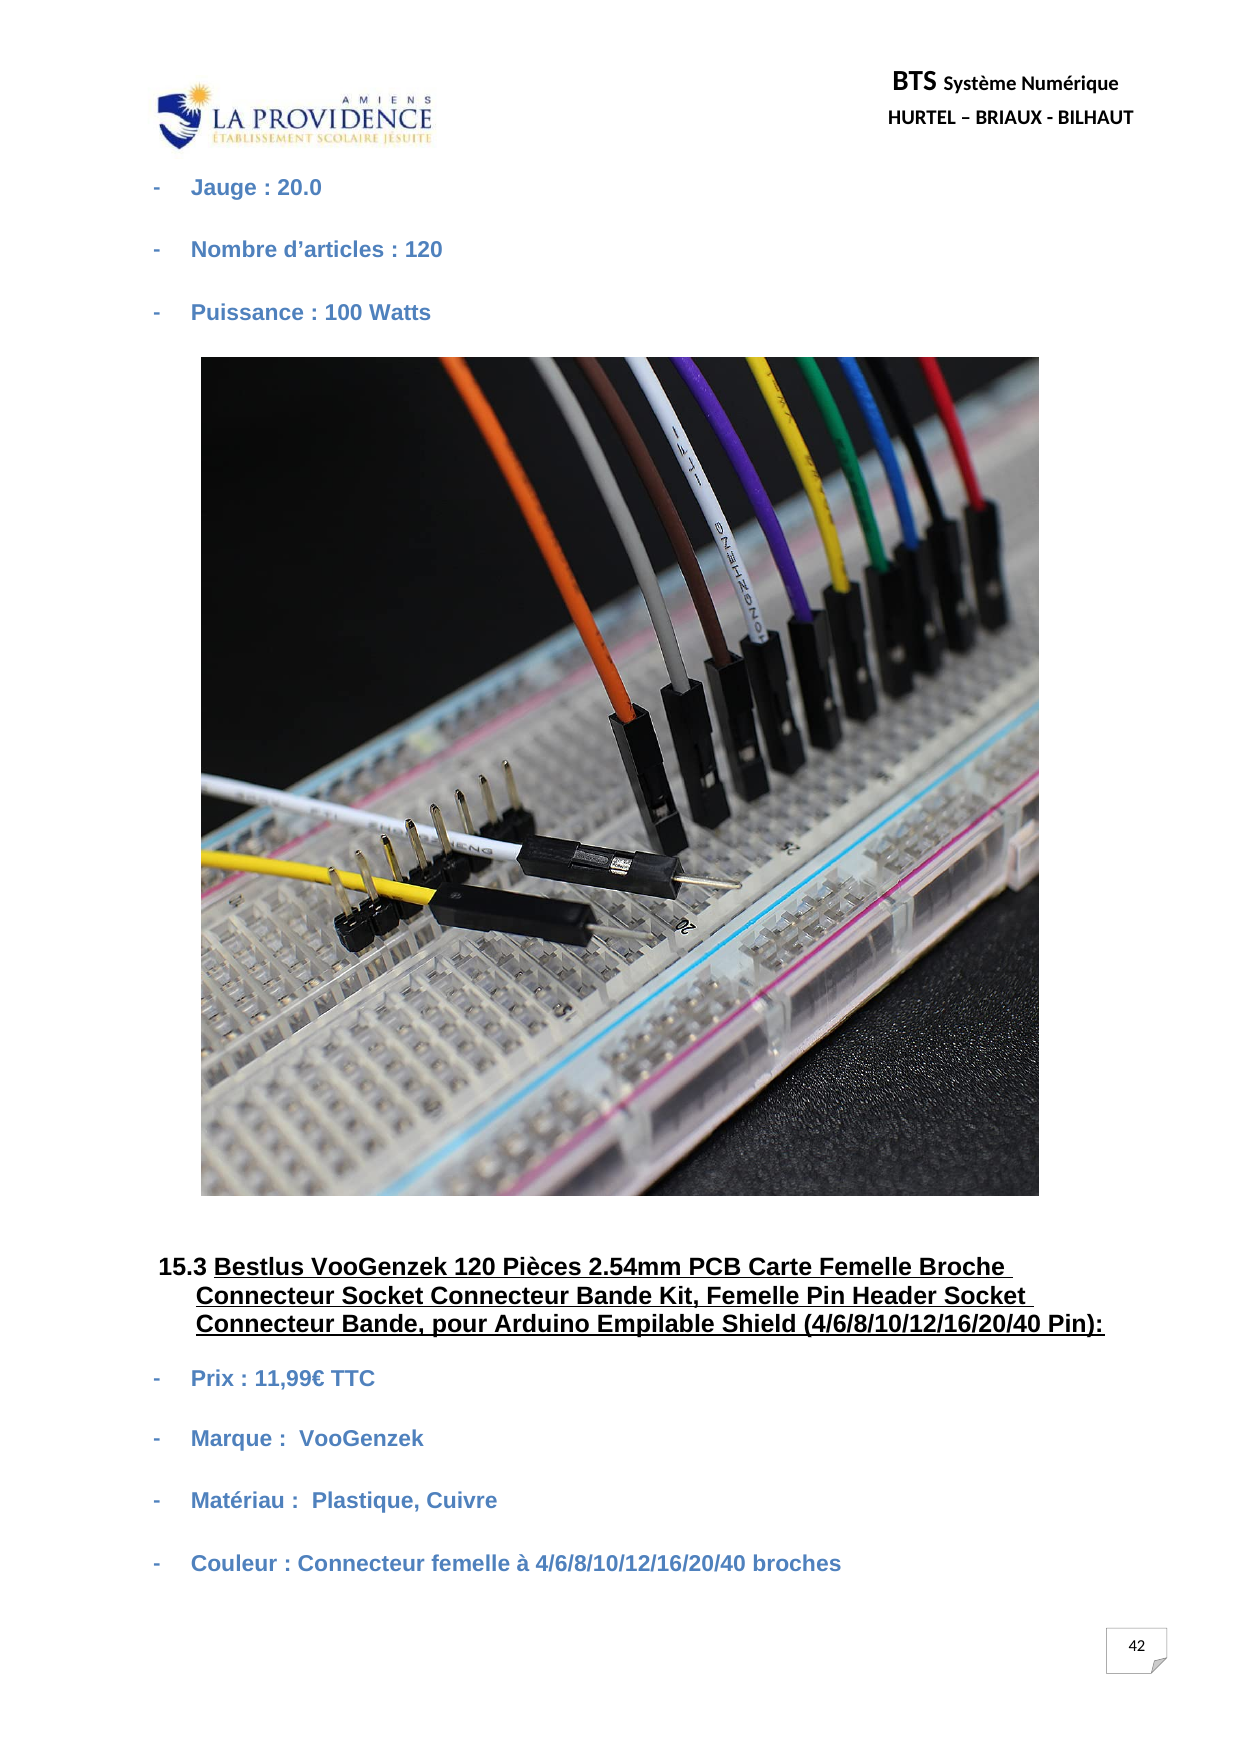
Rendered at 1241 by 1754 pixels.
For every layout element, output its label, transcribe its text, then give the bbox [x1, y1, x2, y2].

list Matériau : Plastique, Cuivre [153, 1487, 1105, 1514]
list Jauge : 20.0 [153, 173, 1105, 201]
list Puissance : 100 Watts [153, 298, 1105, 326]
list Couleur : Connecteur femelle à 4/6/8/10/12/16/20/40 broches [153, 1549, 1105, 1577]
list Prix : 11,99€ TTC [153, 1364, 1105, 1392]
subtitle Bestlus VooGenzek 120 Pièces 2.54mm PCB Carte Femelle Broche Connecteur Socket Connecteur Bande Kit, Femelle Pin Header Socket Connecteur Bande, pour Arduino Empilable Shield (4/6/8/10/12/16/20/40 Pin): [158, 1252, 1105, 1338]
picture [147, 75, 437, 159]
list Marque : VooGenzek [153, 1424, 1105, 1452]
picture [201, 357, 1039, 1196]
list Nombre d’articles : 120 [153, 235, 1105, 263]
